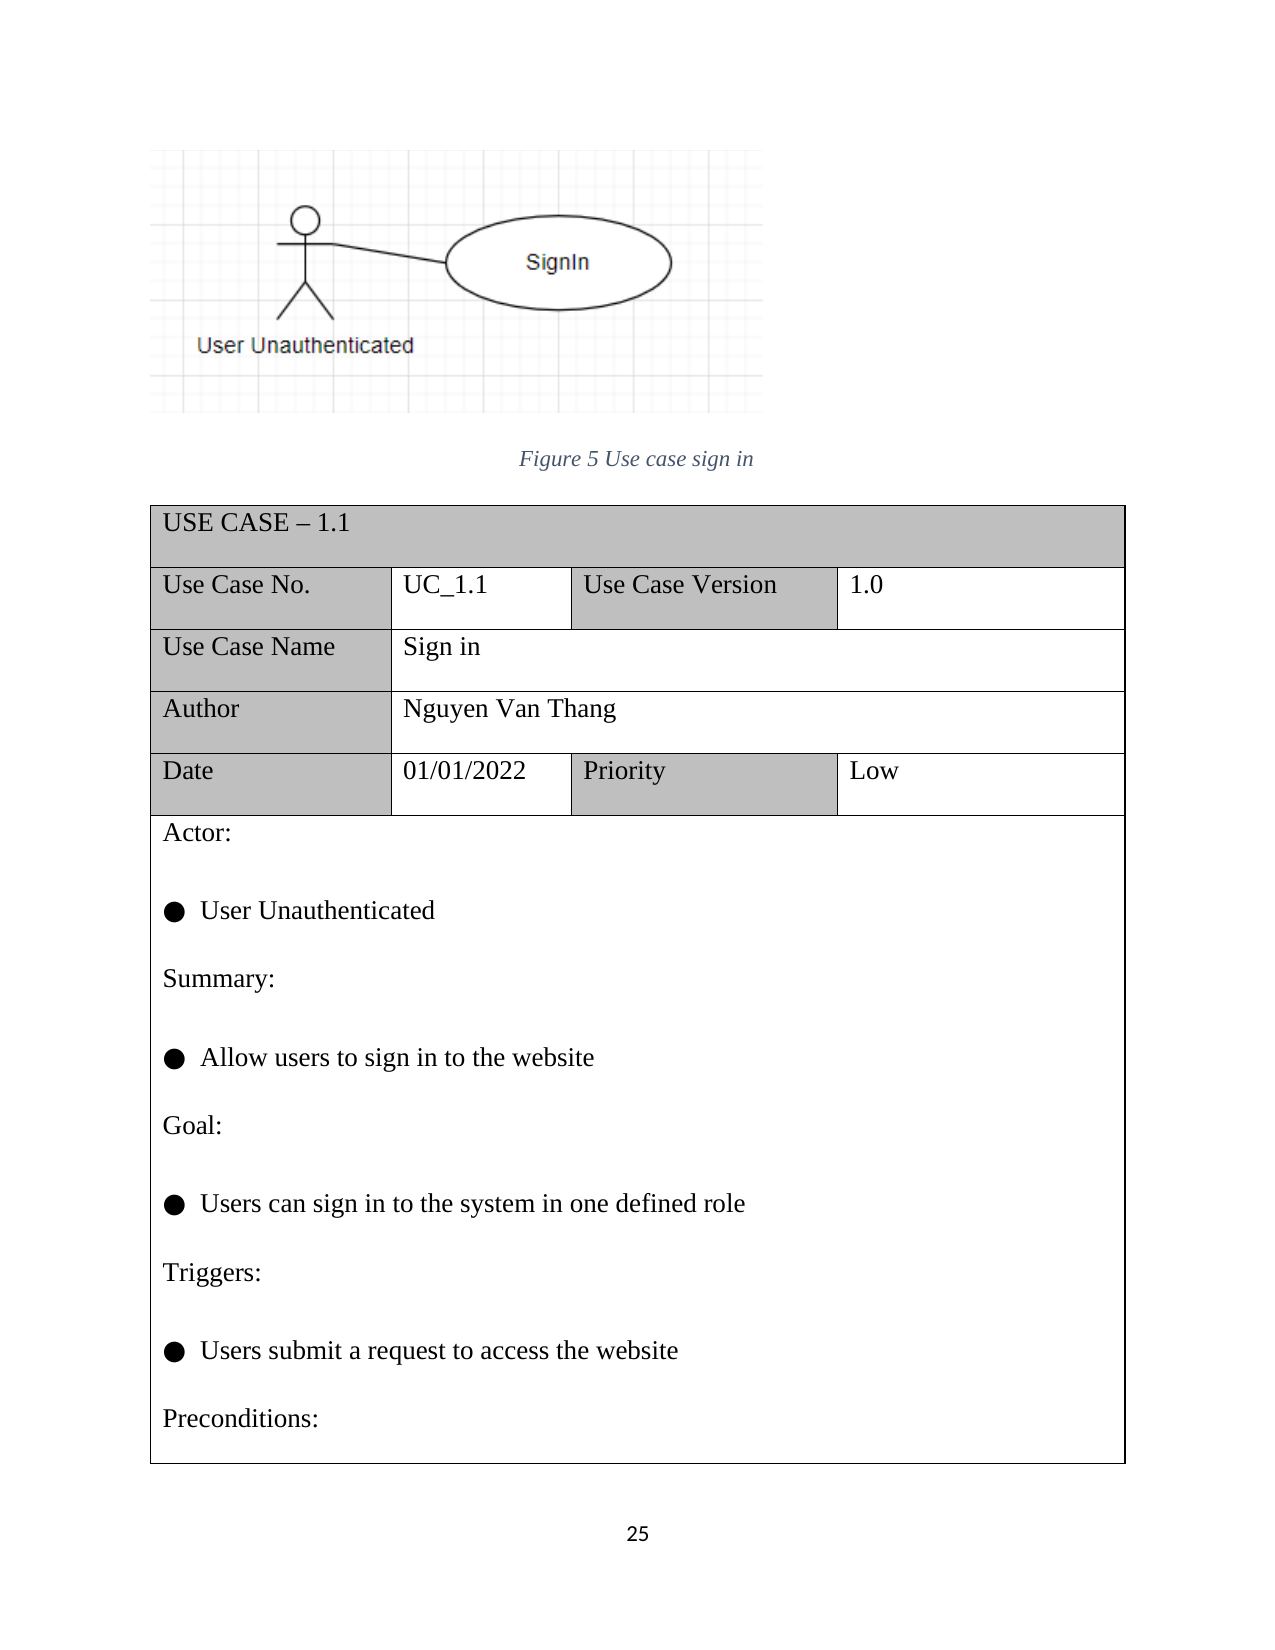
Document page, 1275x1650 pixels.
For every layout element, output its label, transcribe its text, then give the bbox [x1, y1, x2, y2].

table_cell Priority [572, 754, 837, 815]
table_cell UC_1.1 [392, 568, 571, 629]
table_cell Use Case No. [151, 568, 391, 629]
table_cell Sign in [392, 630, 1124, 691]
table_cell Date [151, 754, 391, 815]
table_cell Low [838, 754, 1124, 815]
table_cell Use Case Version [572, 568, 837, 629]
table_cell 01/01/2022 [392, 754, 571, 815]
table_header USE CASE – 1.1 [151, 506, 1124, 567]
picture [150, 150, 763, 413]
table_cell Nguyen Van Thang [392, 692, 1124, 753]
table_cell Author [151, 692, 391, 753]
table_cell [151, 816, 1124, 1463]
table_cell Use Case Name [151, 630, 391, 691]
table_cell 1.0 [838, 568, 1124, 629]
